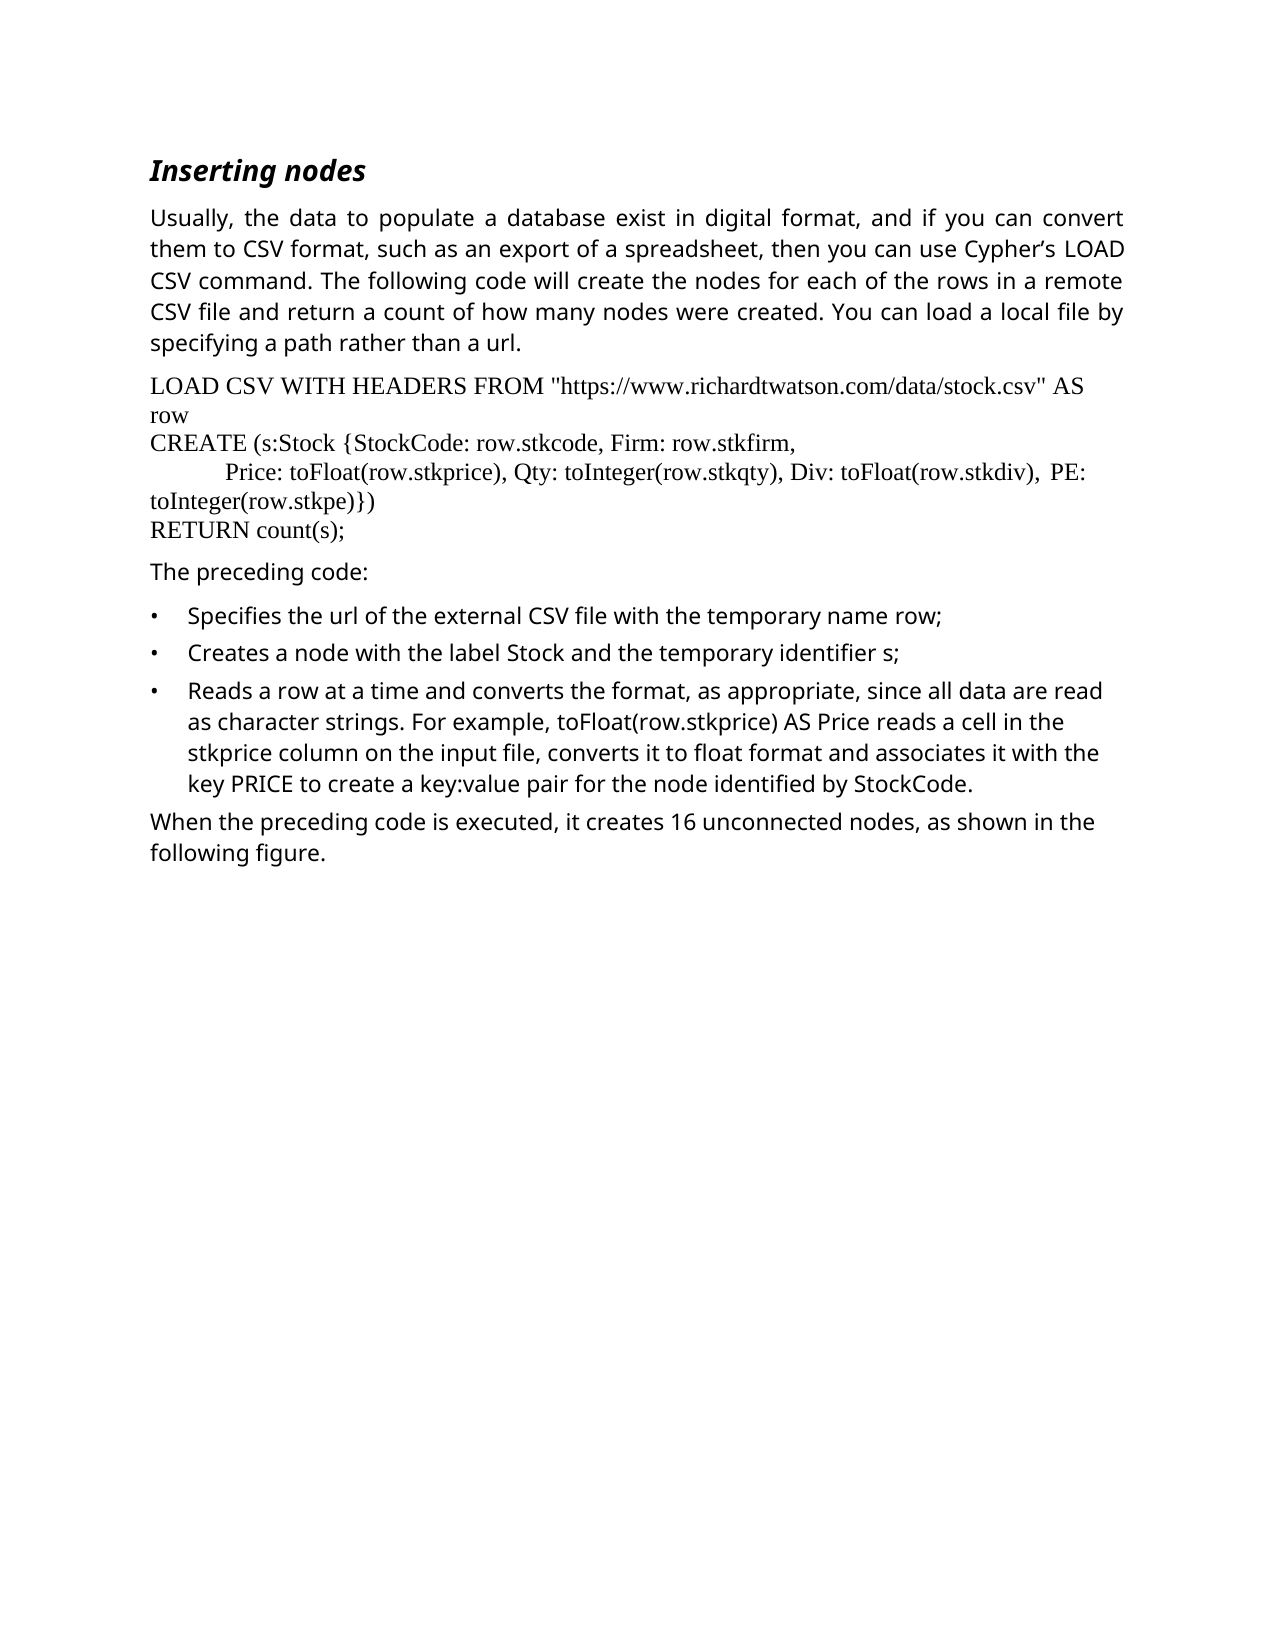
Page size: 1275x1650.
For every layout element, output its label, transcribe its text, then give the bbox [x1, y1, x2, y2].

text CREATE (s:Stock {StockCode: row.stkcode, Firm: row.stkfirm, [150, 428, 1125, 457]
text LOAD CSV WITH HEADERS FROM "https://www.richardtwatson.com/data/stock.csv" AS row [150, 371, 1125, 428]
text When the preceding code is executed, it creates 16 unconnected nodes, as shown in the following figure. [150, 806, 1125, 868]
list Reads a row at a time and converts the format, as appropriate, since all data are read as character strings. For example, toFloat(row.stkprice) AS Price reads a cell in the stkprice column on the input file, converts it to float format and associates it with the key Price to create a key:value pair for the node identified by StockCode. [150, 675, 1125, 800]
text Price: toFloat(row.stkprice), Qty: toInteger(row.stkqty), Div: toFloat(row.stkdiv), PE: toInteger(row.stkpe)}) [150, 457, 1125, 515]
subtitle Inserting nodes [150, 150, 1125, 190]
list Specifies the url of the external CSV file with the temporary name row; [150, 600, 1125, 631]
text Usually, the data to populate a database exist in digital format, and if you can convert them to CSV format, such as an export of a spreadsheet, then you can use Cypher’s LOAD CSV command. The following code will create the nodes for each of the rows in a remote CSV file and return a count of how many nodes were created. You can load a local file by specifying a path rather than a url. [150, 202, 1125, 358]
text RETURN count(s); [150, 515, 1125, 543]
list Creates a node with the label Stock and the temporary identifier s; [150, 637, 1125, 668]
text The preceding code: [150, 556, 1125, 587]
